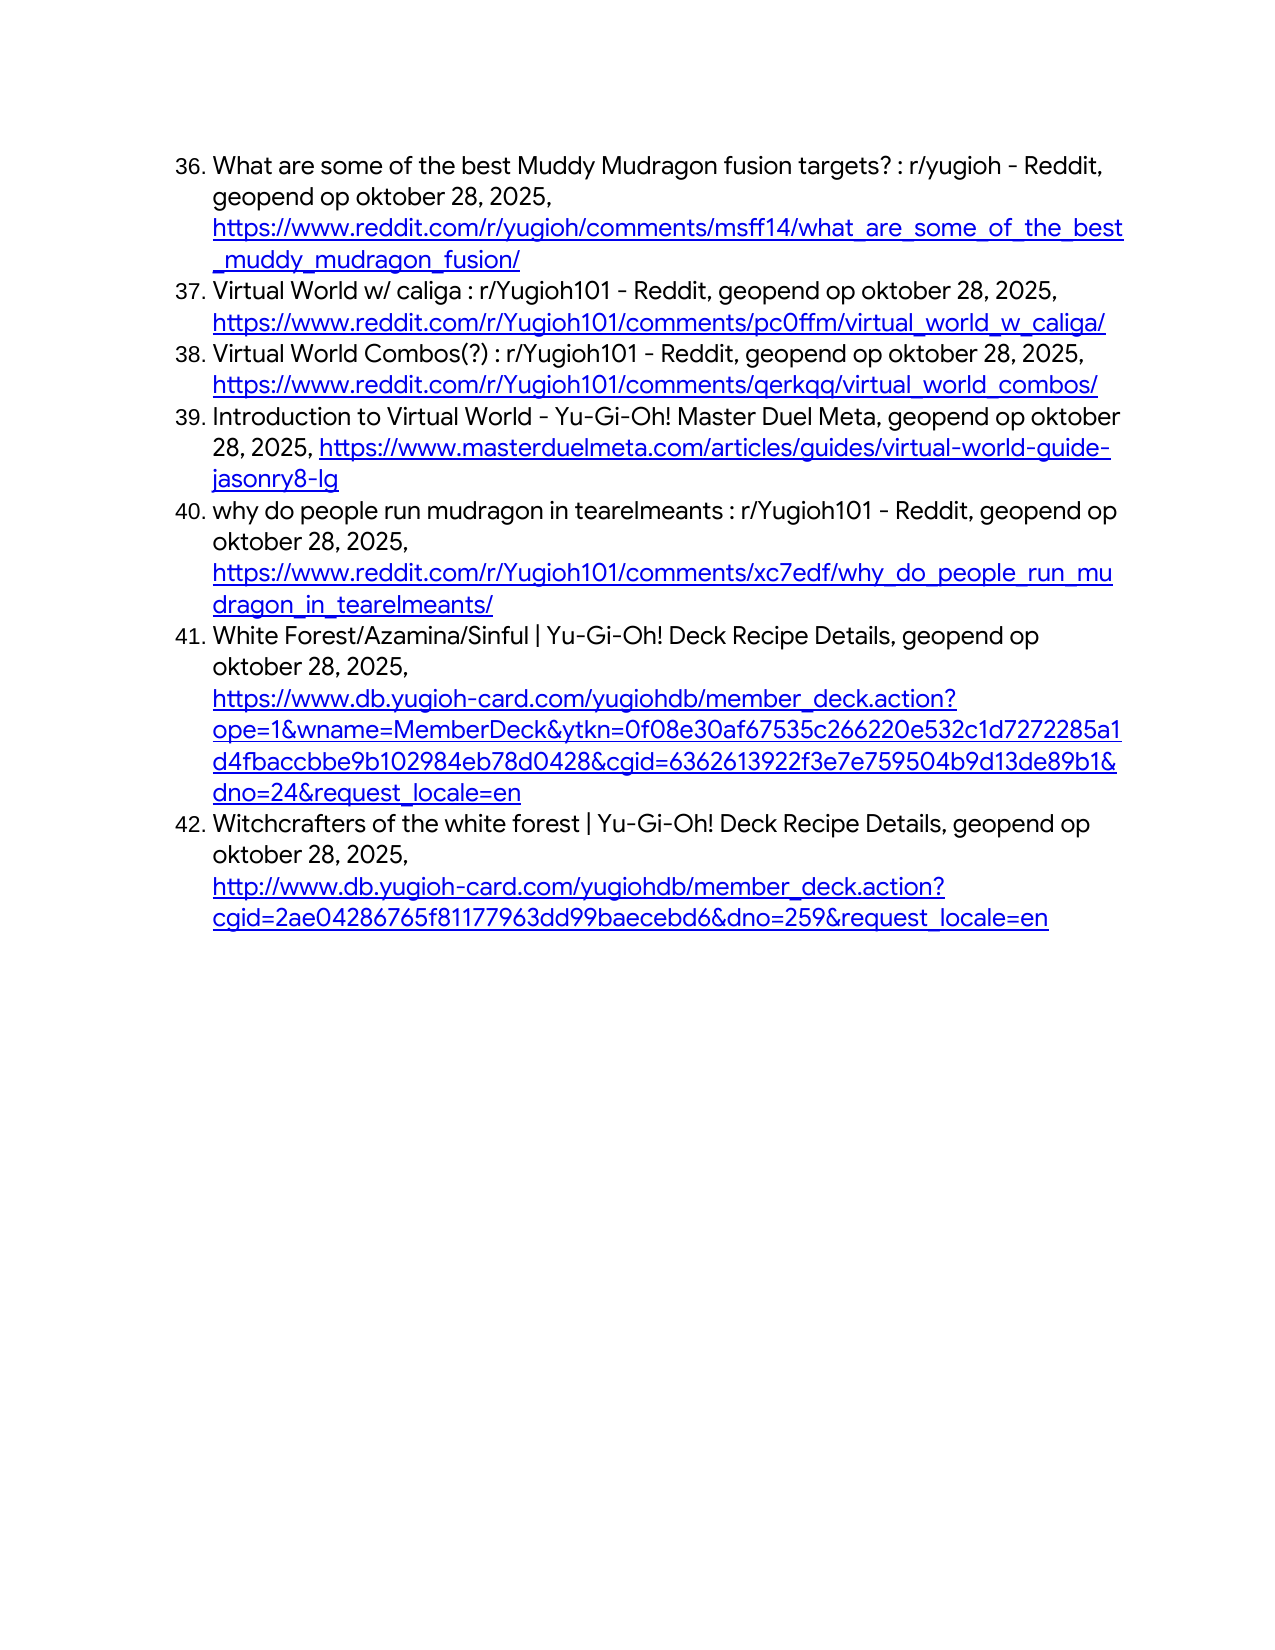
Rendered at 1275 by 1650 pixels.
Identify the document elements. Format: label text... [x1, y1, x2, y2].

list Virtual World Combos(?) : r/Yugioh101 - Reddit, geopend op oktober 28, 2025, https://www.reddit.com/r/Yugioh101/comments/qerkqq/virtual_world_combos/ [175, 338, 1125, 401]
list Witchcrafters of the white forest | Yu-Gi-Oh! Deck Recipe Details, geopend op oktober 28, 2025, http://www.db.yugioh-card.com/yugiohdb/member_deck.action?cgid=2ae04286765f81177963dd99baecebd6&dno=259&request_locale=en [175, 808, 1125, 934]
list Introduction to Virtual World - Yu-Gi-Oh! Master Duel Meta, geopend op oktober 28, 2025, https://www.masterduelmeta.com/articles/guides/virtual-world-guide-jasonry8-lg [175, 401, 1125, 495]
list What are some of the best Muddy Mudragon fusion targets? : r/yugioh - Reddit, geopend op oktober 28, 2025, https://www.reddit.com/r/yugioh/comments/msff14/what_are_some_of_the_best_muddy_mudragon_fusion/ [175, 150, 1125, 275]
list why do people run mudragon in tearelmeants : r/Yugioh101 - Reddit, geopend op oktober 28, 2025, https://www.reddit.com/r/Yugioh101/comments/xc7edf/why_do_people_run_mudragon_in_tearelmeants/ [175, 495, 1125, 620]
list Virtual World w/ caliga : r/Yugioh101 - Reddit, geopend op oktober 28, 2025, https://www.reddit.com/r/Yugioh101/comments/pc0ffm/virtual_world_w_caliga/ [175, 275, 1125, 338]
list White Forest/Azamina/Sinful | Yu-Gi-Oh! Deck Recipe Details, geopend op oktober 28, 2025, https://www.db.yugioh-card.com/yugiohdb/member_deck.action?ope=1&wname=MemberDeck&ytkn=0f08e30af67535c266220e532c1d7272285a1d4fbaccbbe9b102984eb78d0428&cgid=6362613922f3e7e759504b9d13de89b1&dno=24&request_locale=en [175, 620, 1125, 808]
